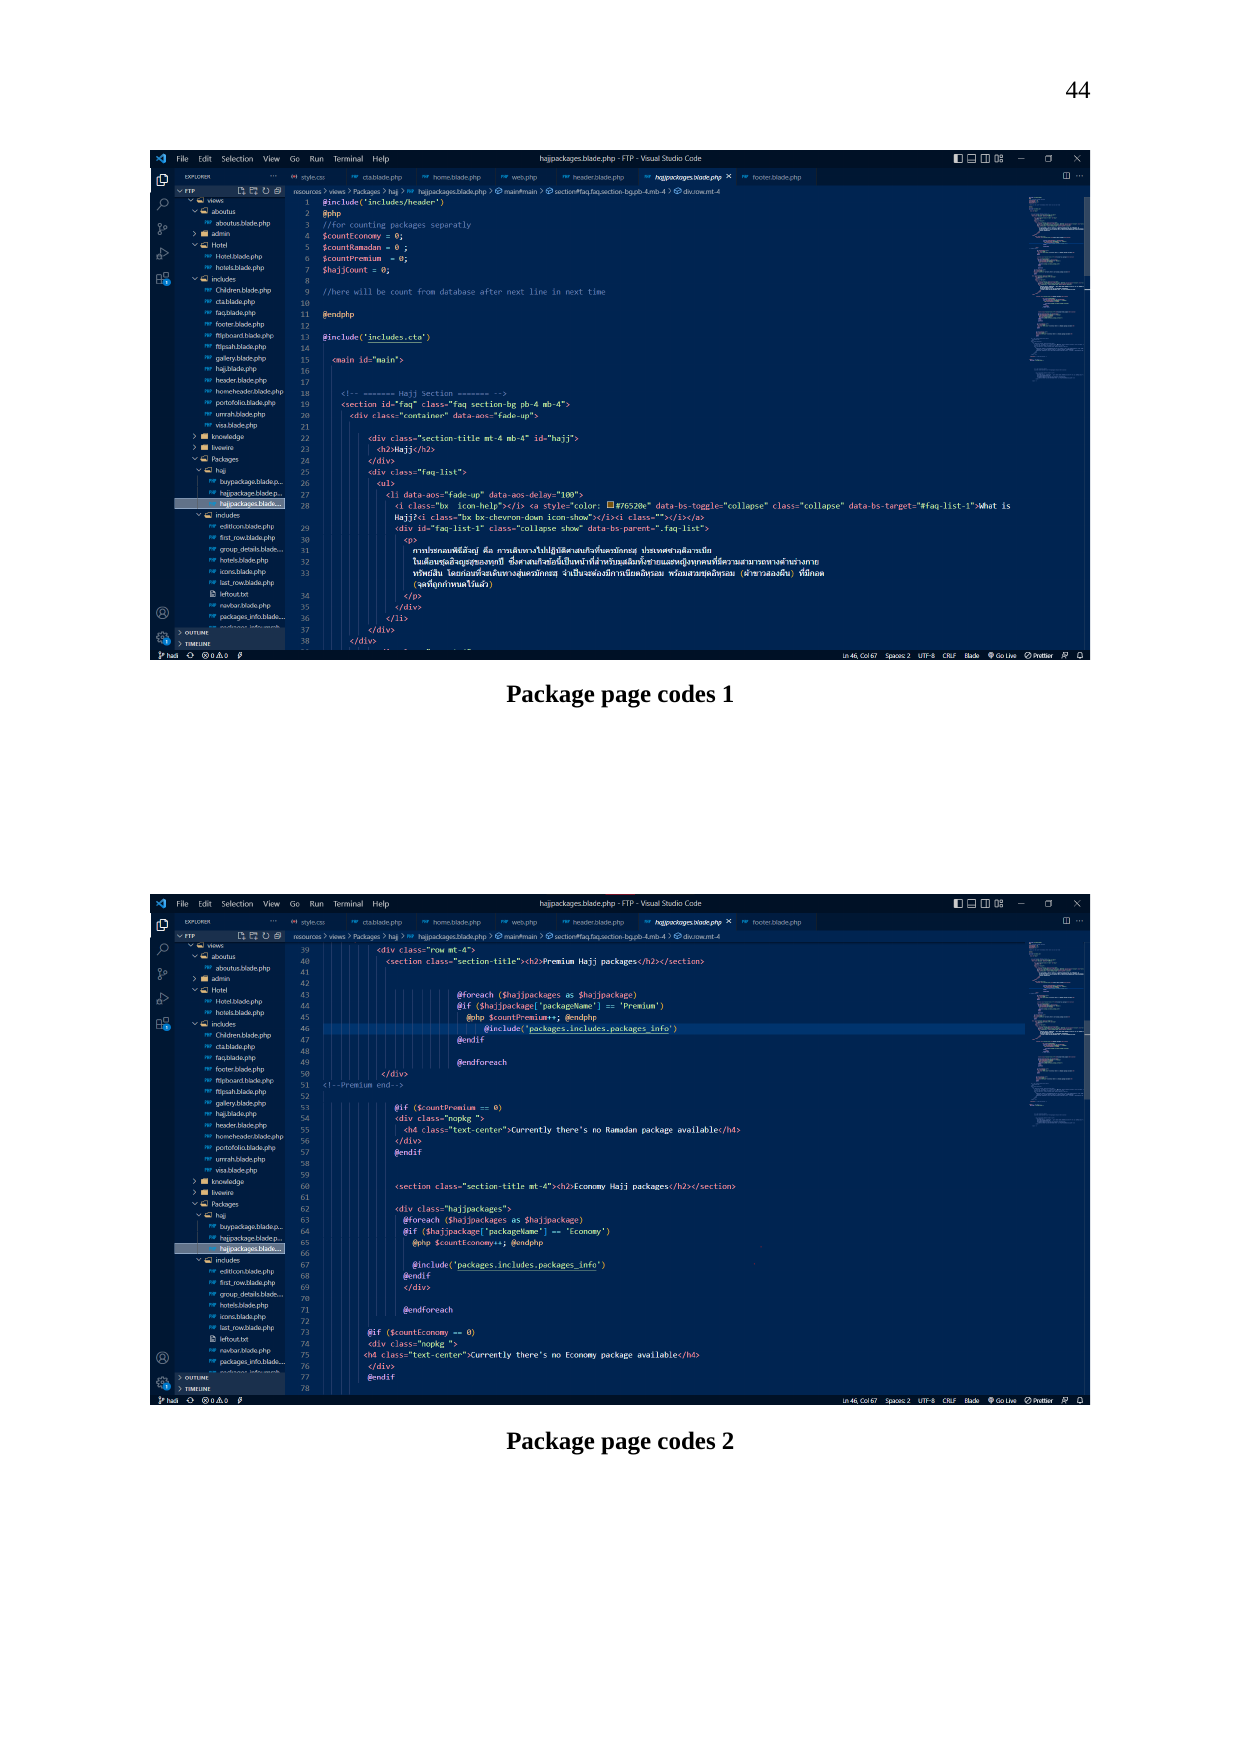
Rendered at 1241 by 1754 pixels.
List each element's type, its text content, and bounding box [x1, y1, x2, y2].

picture [150, 150, 1091, 660]
picture [150, 894, 1091, 1405]
subtitle Package page codes 1 [150, 660, 1090, 707]
subtitle Package page codes 2 [150, 1405, 1090, 1454]
